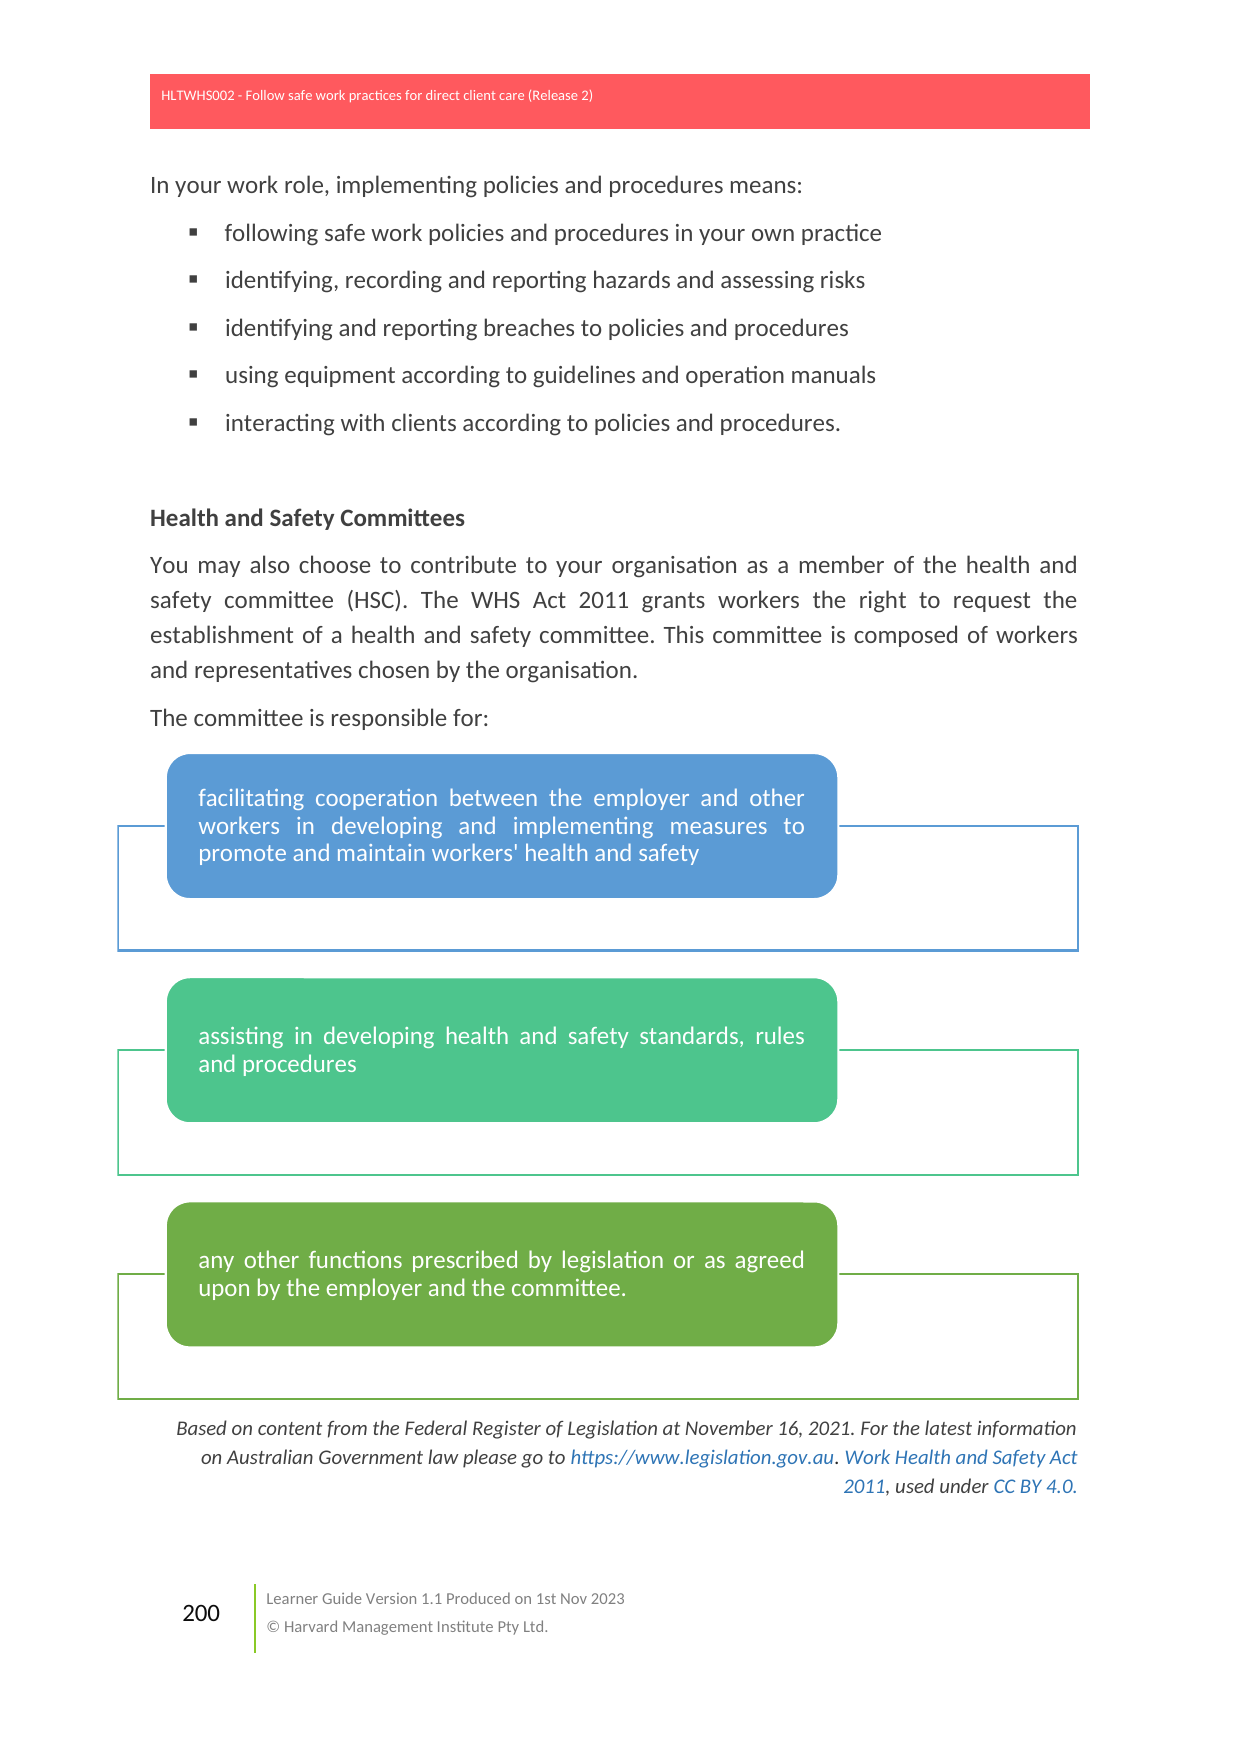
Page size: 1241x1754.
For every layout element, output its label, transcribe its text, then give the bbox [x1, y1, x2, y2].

text Health and Safety Committees [150, 502, 1079, 532]
list identifying, recording and reporting hazards and assessing risks [187, 264, 1080, 295]
list following safe work policies and procedures in your own practice [187, 217, 1079, 247]
text The committee is responsible for: [150, 702, 1079, 732]
text You may also choose to contribute to your organisation as a member of the health and safety committee (HSC). The WHS Act 2011 grants workers the right to request the establishment of a health and safety committee. This committee is composed of workers and representatives chosen by the organisation. [150, 549, 1079, 685]
list interacting with clients according to policies and procedures. [187, 407, 1080, 437]
list identifying and reporting breaches to policies and procedures [187, 312, 1080, 342]
text In your work role, implementing policies and procedures means: [150, 169, 1080, 200]
text Based on content from the Federal Register of Legislation at November 16, 2021. For the latest information on Australian Government law please go to https://www.legislation.gov.au. Work Health and Safety Act 2011, used under CC BY 4.0. [150, 1415, 1079, 1499]
list using equipment according to guidelines and operation manuals [187, 359, 1080, 390]
